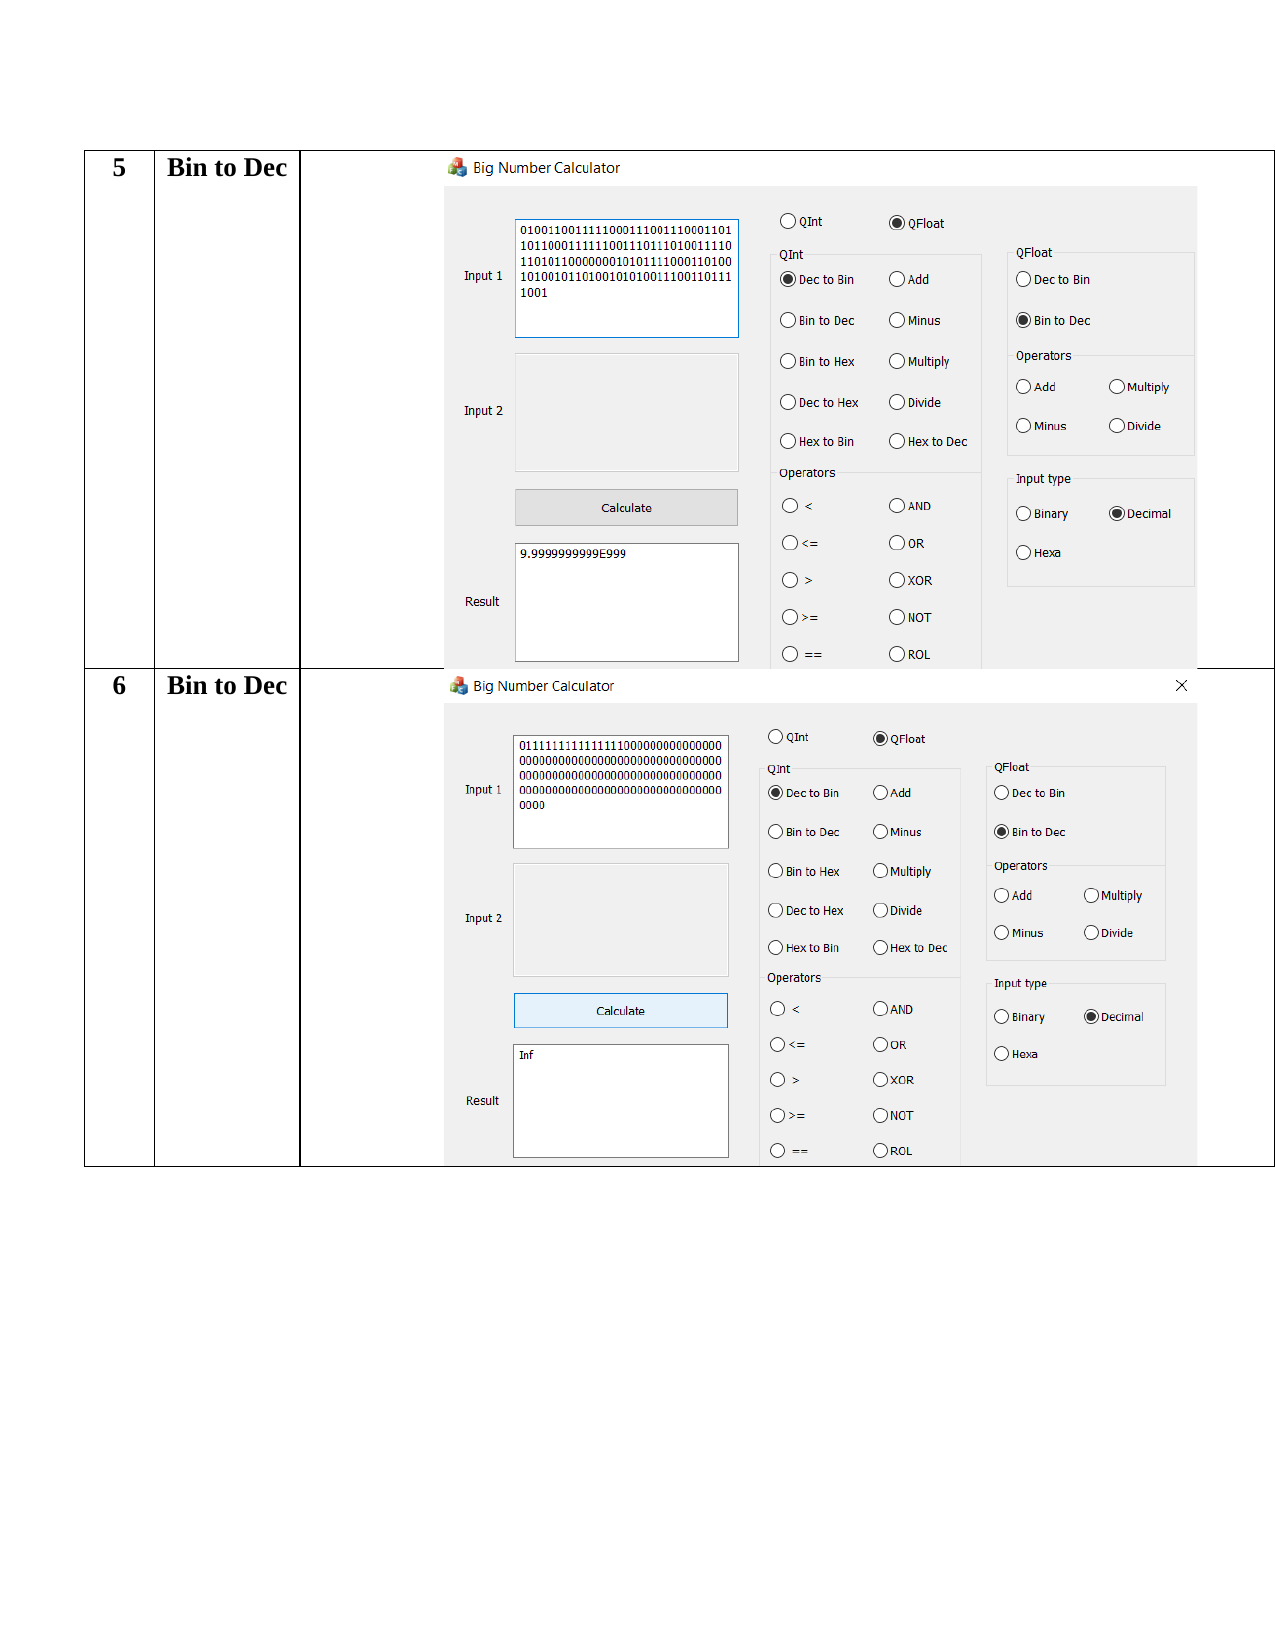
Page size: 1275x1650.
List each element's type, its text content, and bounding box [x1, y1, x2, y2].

table_cell [1198, 151, 1274, 668]
table_cell [1198, 669, 1274, 1166]
table_cell [301, 151, 444, 668]
table_cell 6 [85, 669, 154, 1166]
picture [443, 151, 1198, 1166]
table_cell [301, 669, 443, 1166]
table_cell Bin to Dec [155, 151, 299, 668]
table_cell Bin to Dec [155, 669, 299, 1166]
table_cell 5 [85, 151, 154, 668]
